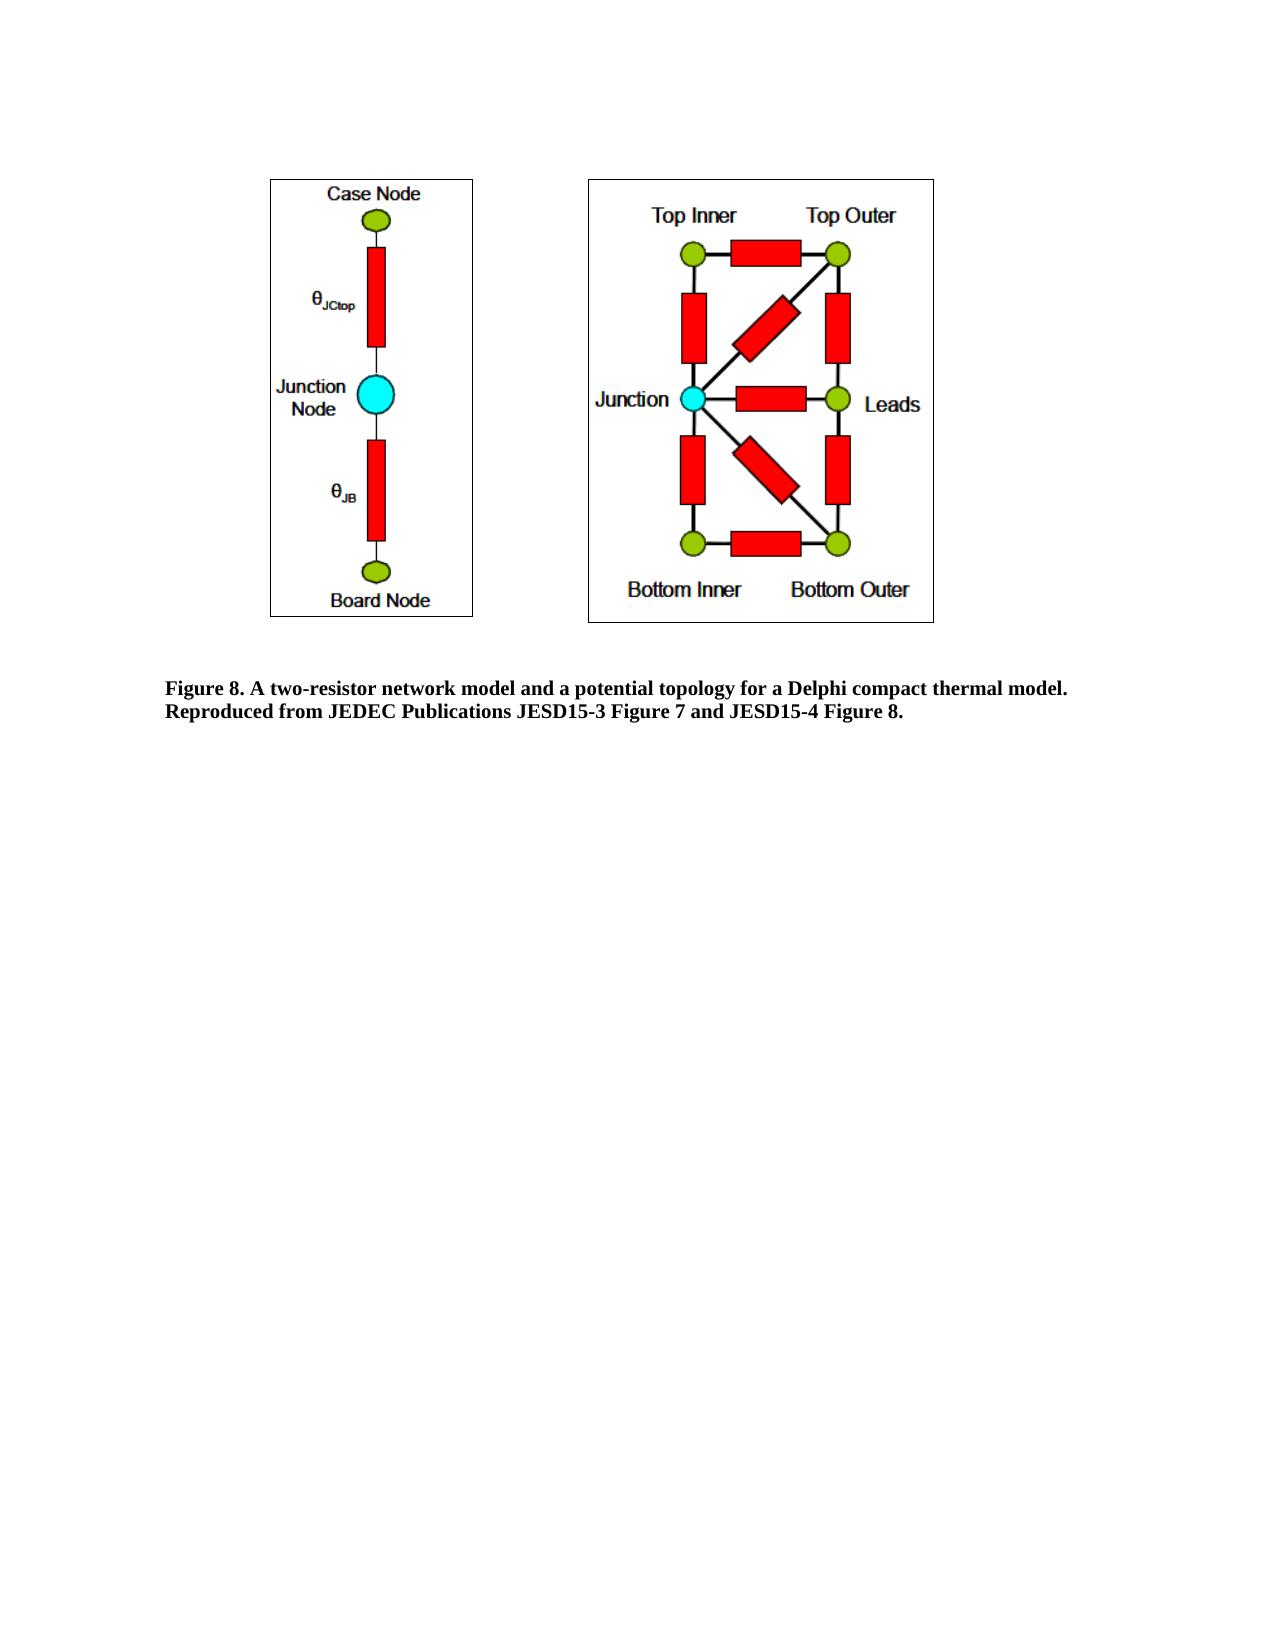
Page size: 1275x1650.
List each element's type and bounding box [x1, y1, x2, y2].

picture [589, 180, 933, 622]
picture [271, 180, 472, 616]
